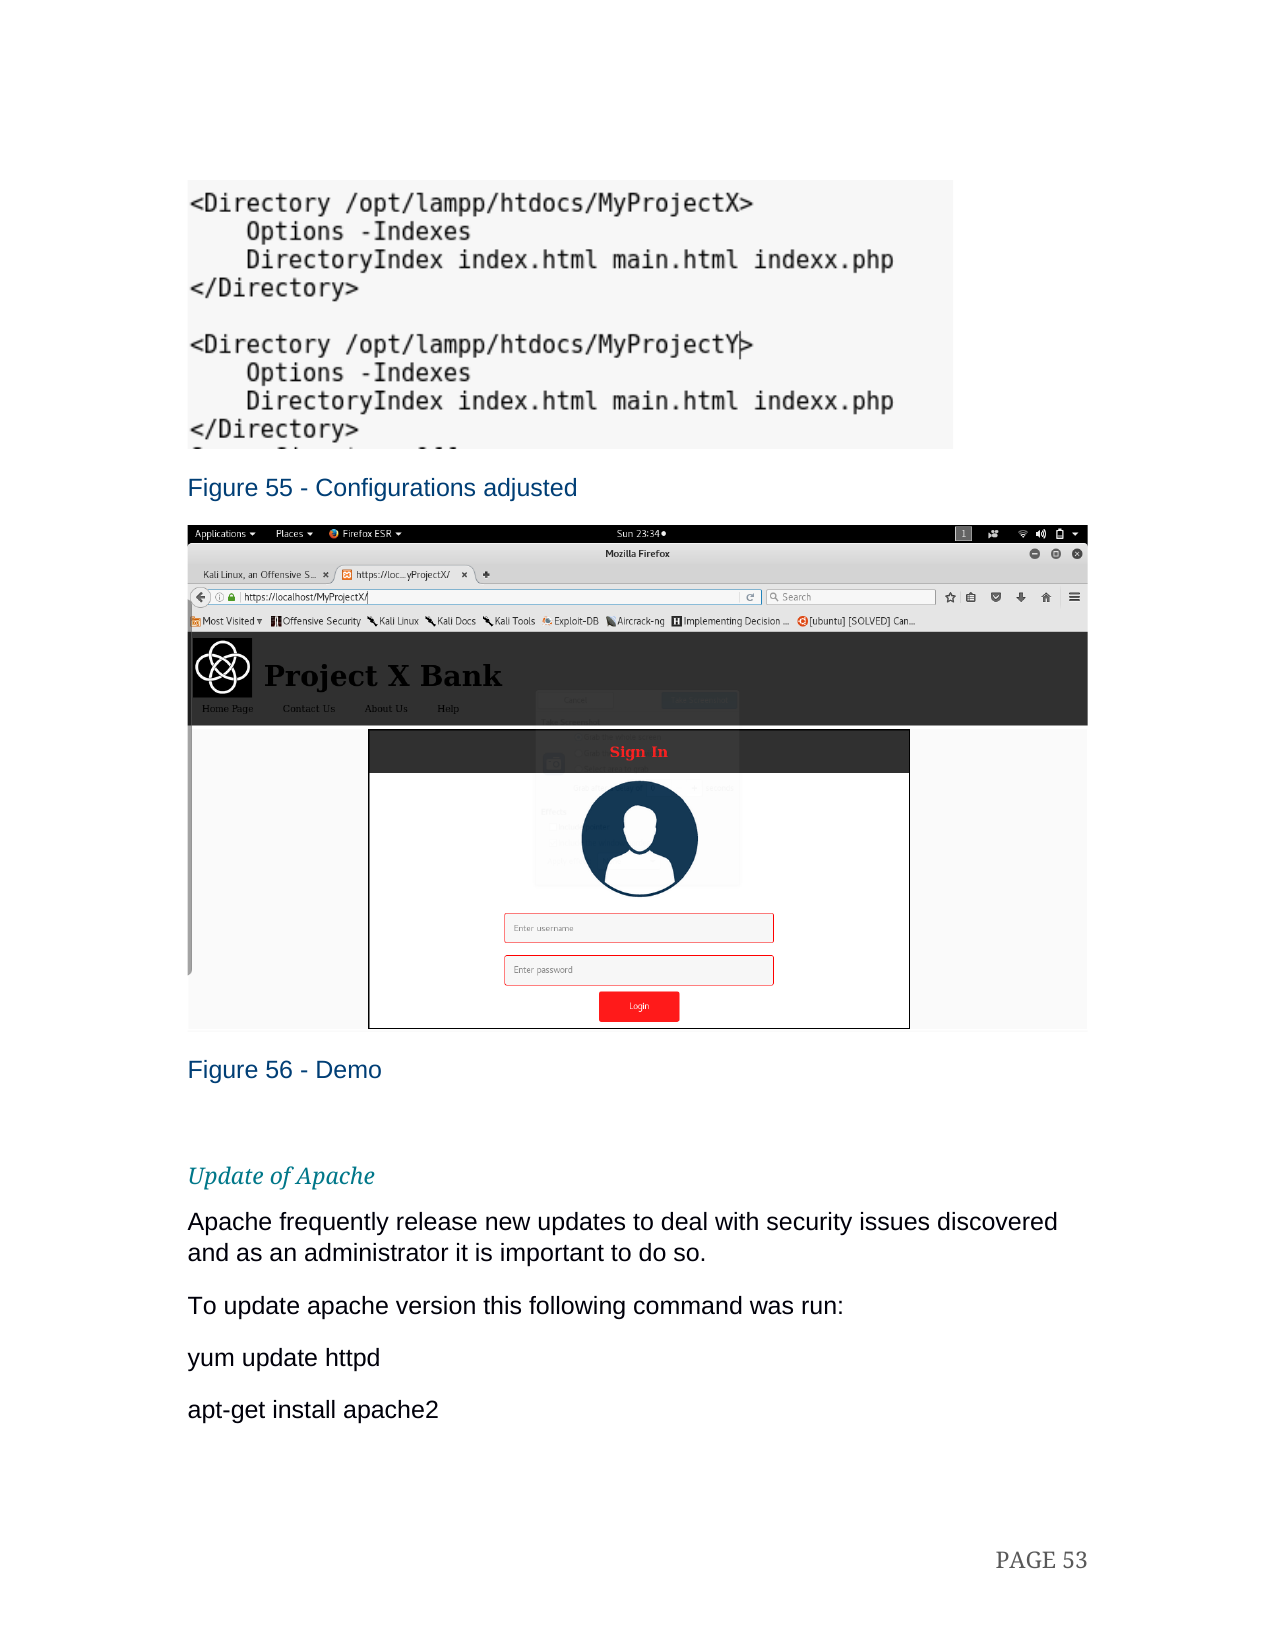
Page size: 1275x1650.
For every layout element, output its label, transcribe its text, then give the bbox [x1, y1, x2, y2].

text apt-get install apache2 [187, 1396, 1087, 1424]
text Apache frequently release new updates to deal with security issues discovered and as an administrator it is important to do so. [187, 1207, 1087, 1267]
text To update apache version this following command was run: [187, 1291, 1087, 1319]
picture [187, 525, 1088, 1032]
text yum update httpd [187, 1343, 1087, 1372]
picture [187, 180, 954, 449]
subtitle Update of Apache [187, 1160, 1087, 1191]
text Figure 55 - Configurations adjusted [187, 473, 1087, 501]
text Figure 56 - Demo [187, 1055, 1087, 1084]
